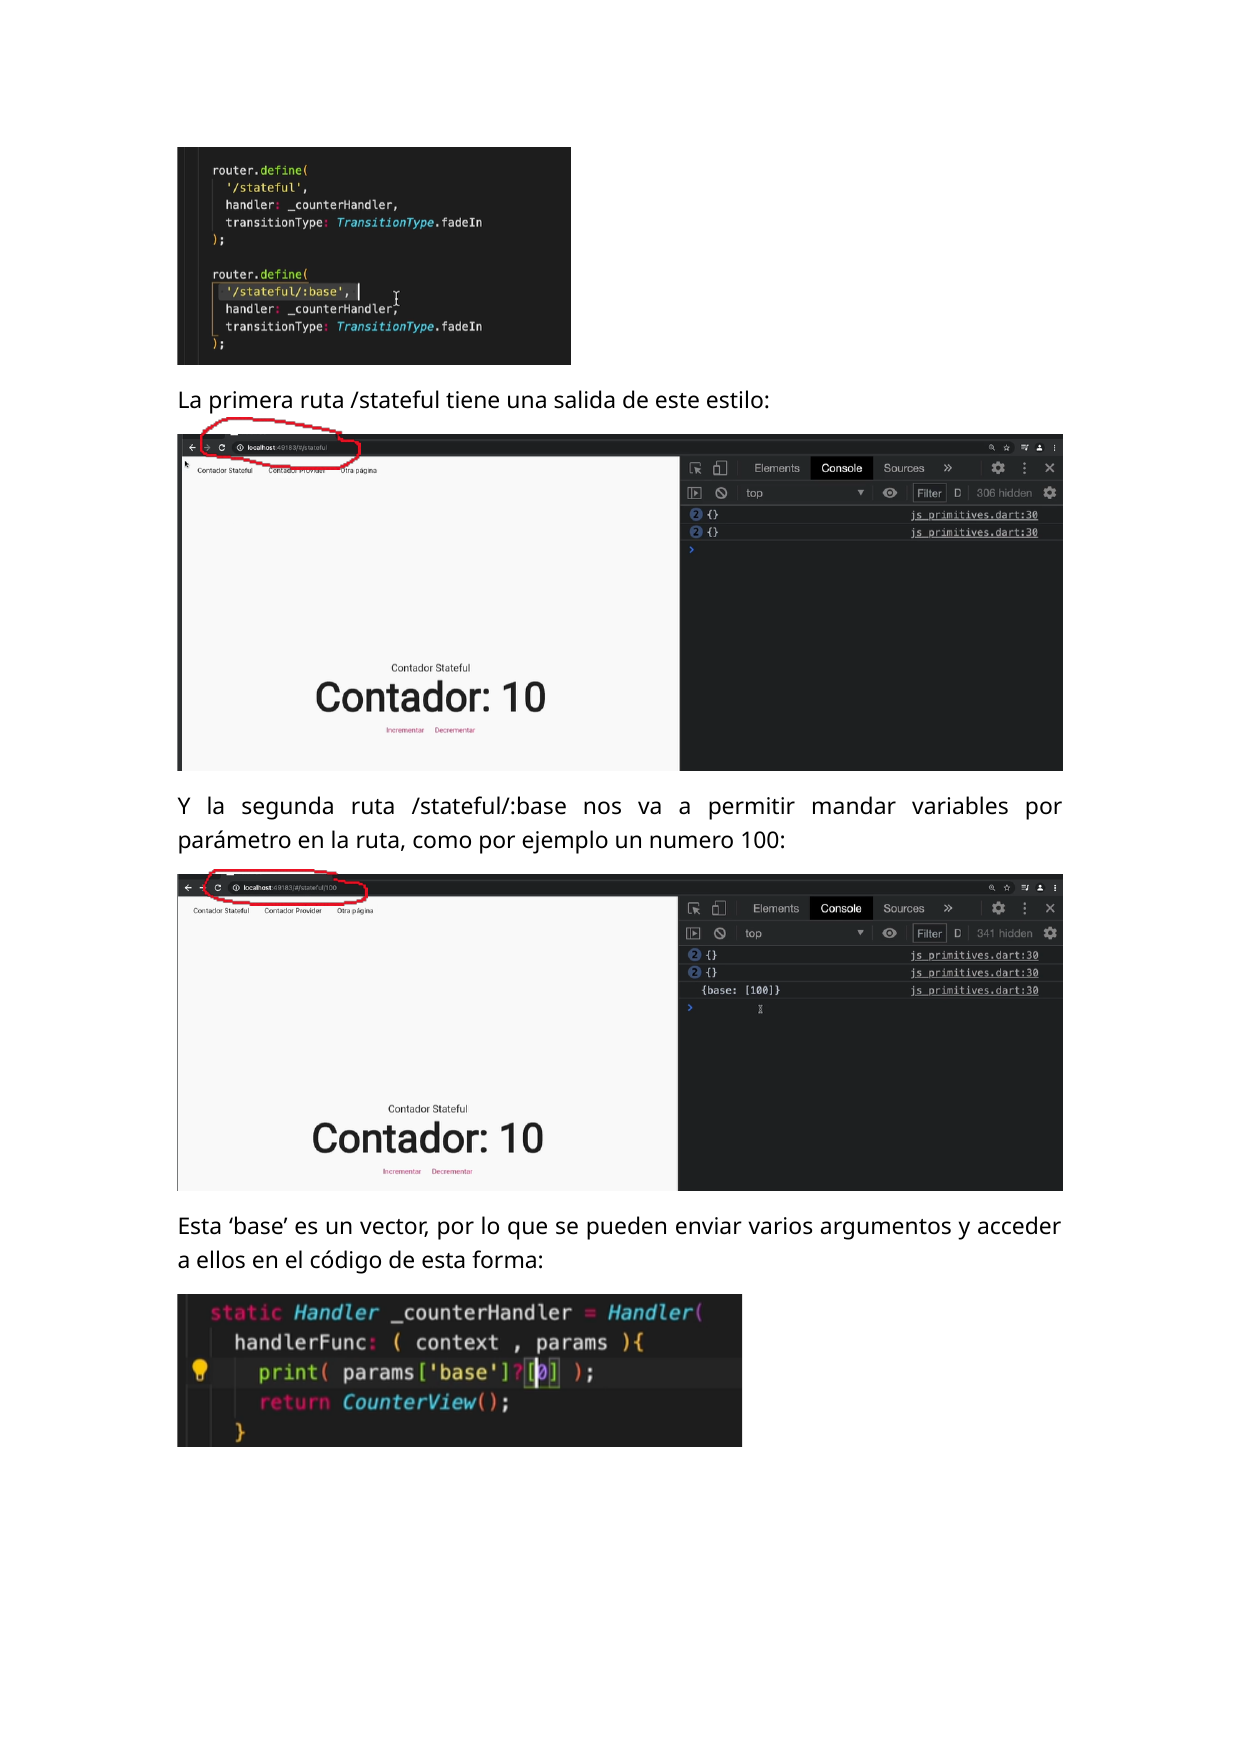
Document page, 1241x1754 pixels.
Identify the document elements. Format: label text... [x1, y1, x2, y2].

picture [177, 1294, 743, 1447]
picture [177, 869, 1063, 1191]
text La primera ruta /stateful tiene una salida de este estilo: [177, 384, 1063, 415]
text Esta ‘base’ es un vector, por lo que se pueden enviar varios argumentos y acceder a ellos en el código de esta forma: [177, 1210, 1063, 1275]
picture [177, 417, 1063, 771]
text Y la segunda ruta /stateful/:base nos va a permitir mandar variables por parámetro en la ruta, como por ejemplo un numero 100: [177, 790, 1063, 855]
picture [177, 147, 571, 365]
